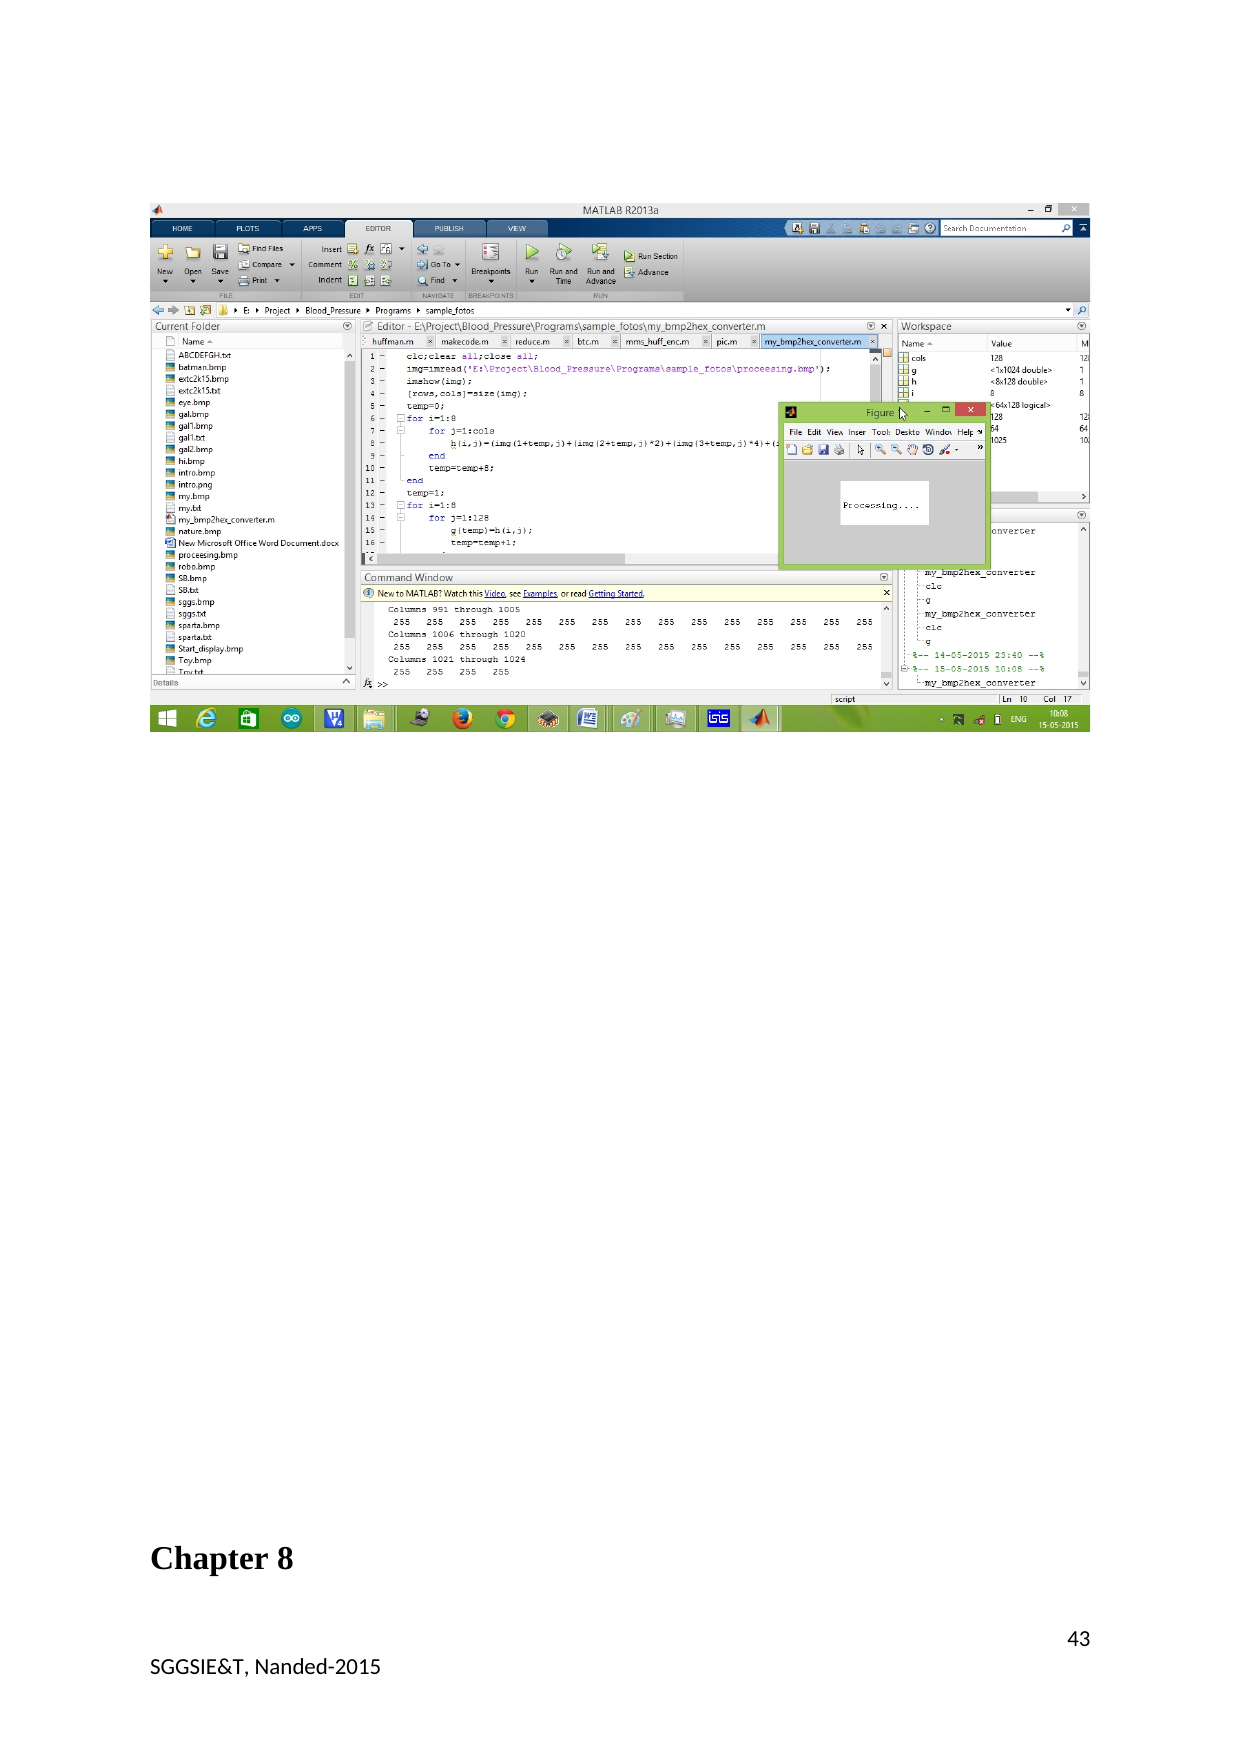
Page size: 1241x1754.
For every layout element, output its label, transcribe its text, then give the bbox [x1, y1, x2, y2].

text Chapter 8 [150, 1538, 1090, 1577]
picture [150, 203, 1091, 732]
